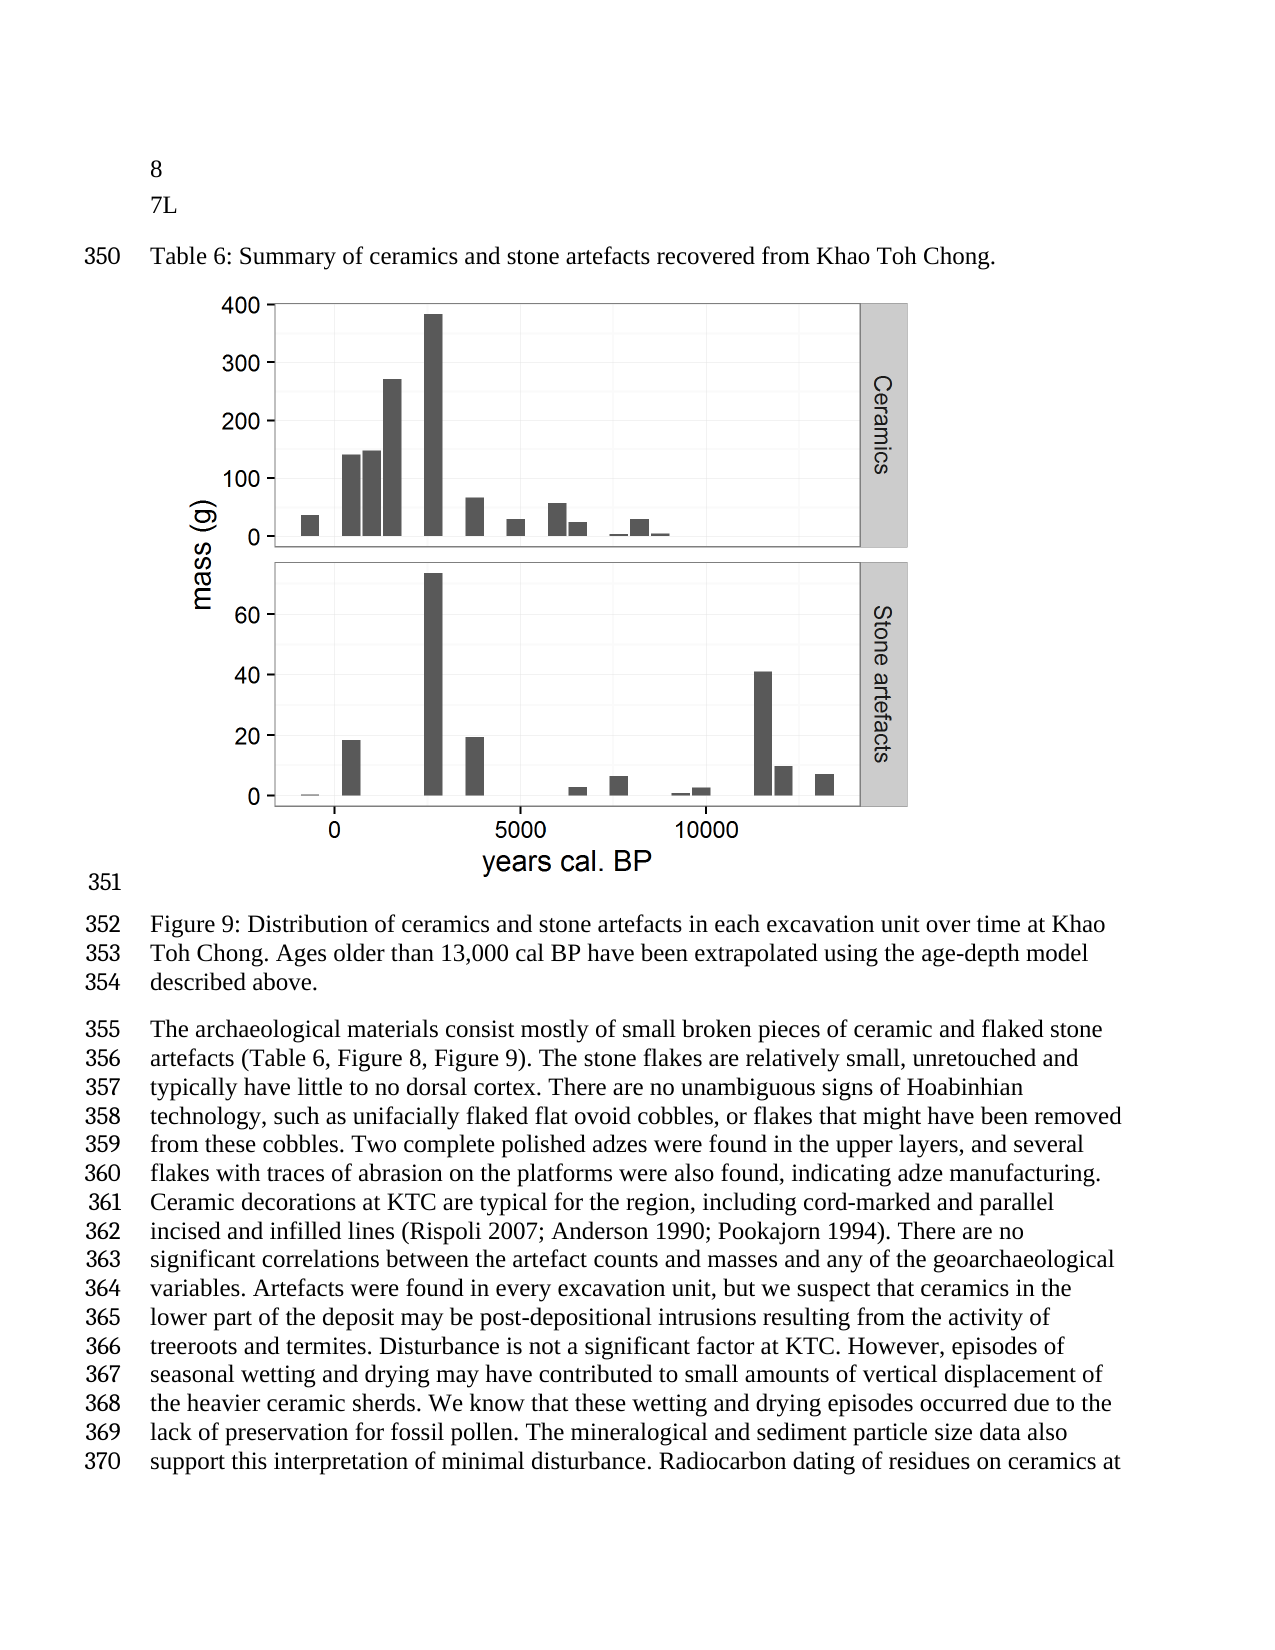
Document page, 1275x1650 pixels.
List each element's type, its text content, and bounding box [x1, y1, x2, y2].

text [150, 1014, 1125, 1474]
text Figure 9: Distribution of ceramics and stone artefacts in each excavation unit over time at Khao Toh Chong. Ages older than 13,000 cal BP have been extrapolated using the age-depth model described above. [150, 909, 1125, 996]
table_cell 8 [139, 150, 1275, 186]
table_cell 7L [139, 186, 1275, 222]
picture [168, 288, 922, 891]
text Table 6: Summary of ceramics and stone artefacts recovered from Khao Toh Chong. [150, 241, 1125, 270]
